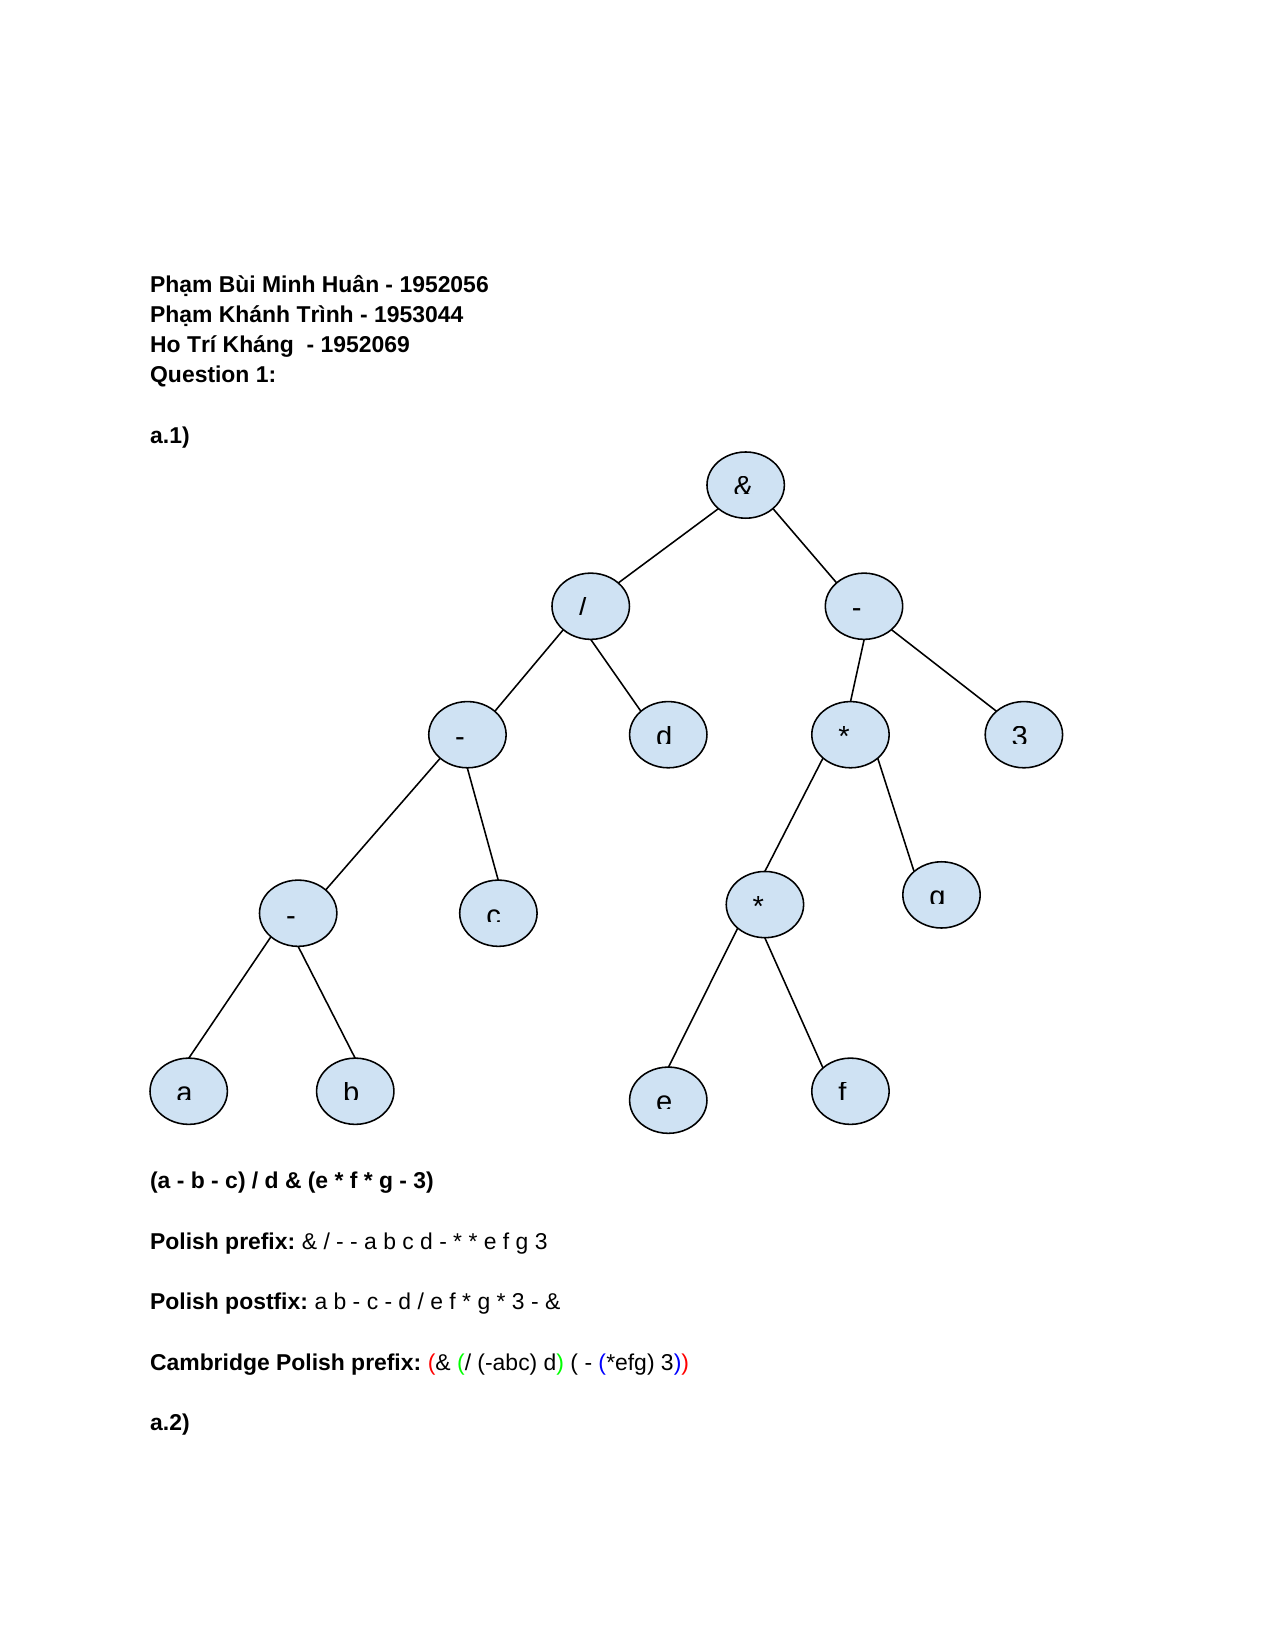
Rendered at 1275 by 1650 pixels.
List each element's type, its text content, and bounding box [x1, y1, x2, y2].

text Phạm Bùi Minh Huân - 1952056 [150, 271, 1125, 297]
text Ho Trí Kháng - 1952069 [150, 331, 1125, 358]
text a.2) [150, 1409, 1125, 1436]
text Phạm Khánh Trình - 1953044 [150, 301, 1125, 327]
text Polish prefix: & / - - a b c d - * * e f g 3 [150, 1228, 1125, 1254]
text (a - b - c) / d & (e * f * g - 3) [150, 1167, 1125, 1194]
text Polish postfix: a b - c - d / e f * g * 3 - & [150, 1288, 1125, 1315]
text Cambridge Polish prefix: (& (/ (-abc) d) ( - (*efg) 3)) [150, 1349, 1125, 1375]
text a.1) [150, 422, 1125, 448]
text Question 1: [150, 361, 1125, 388]
